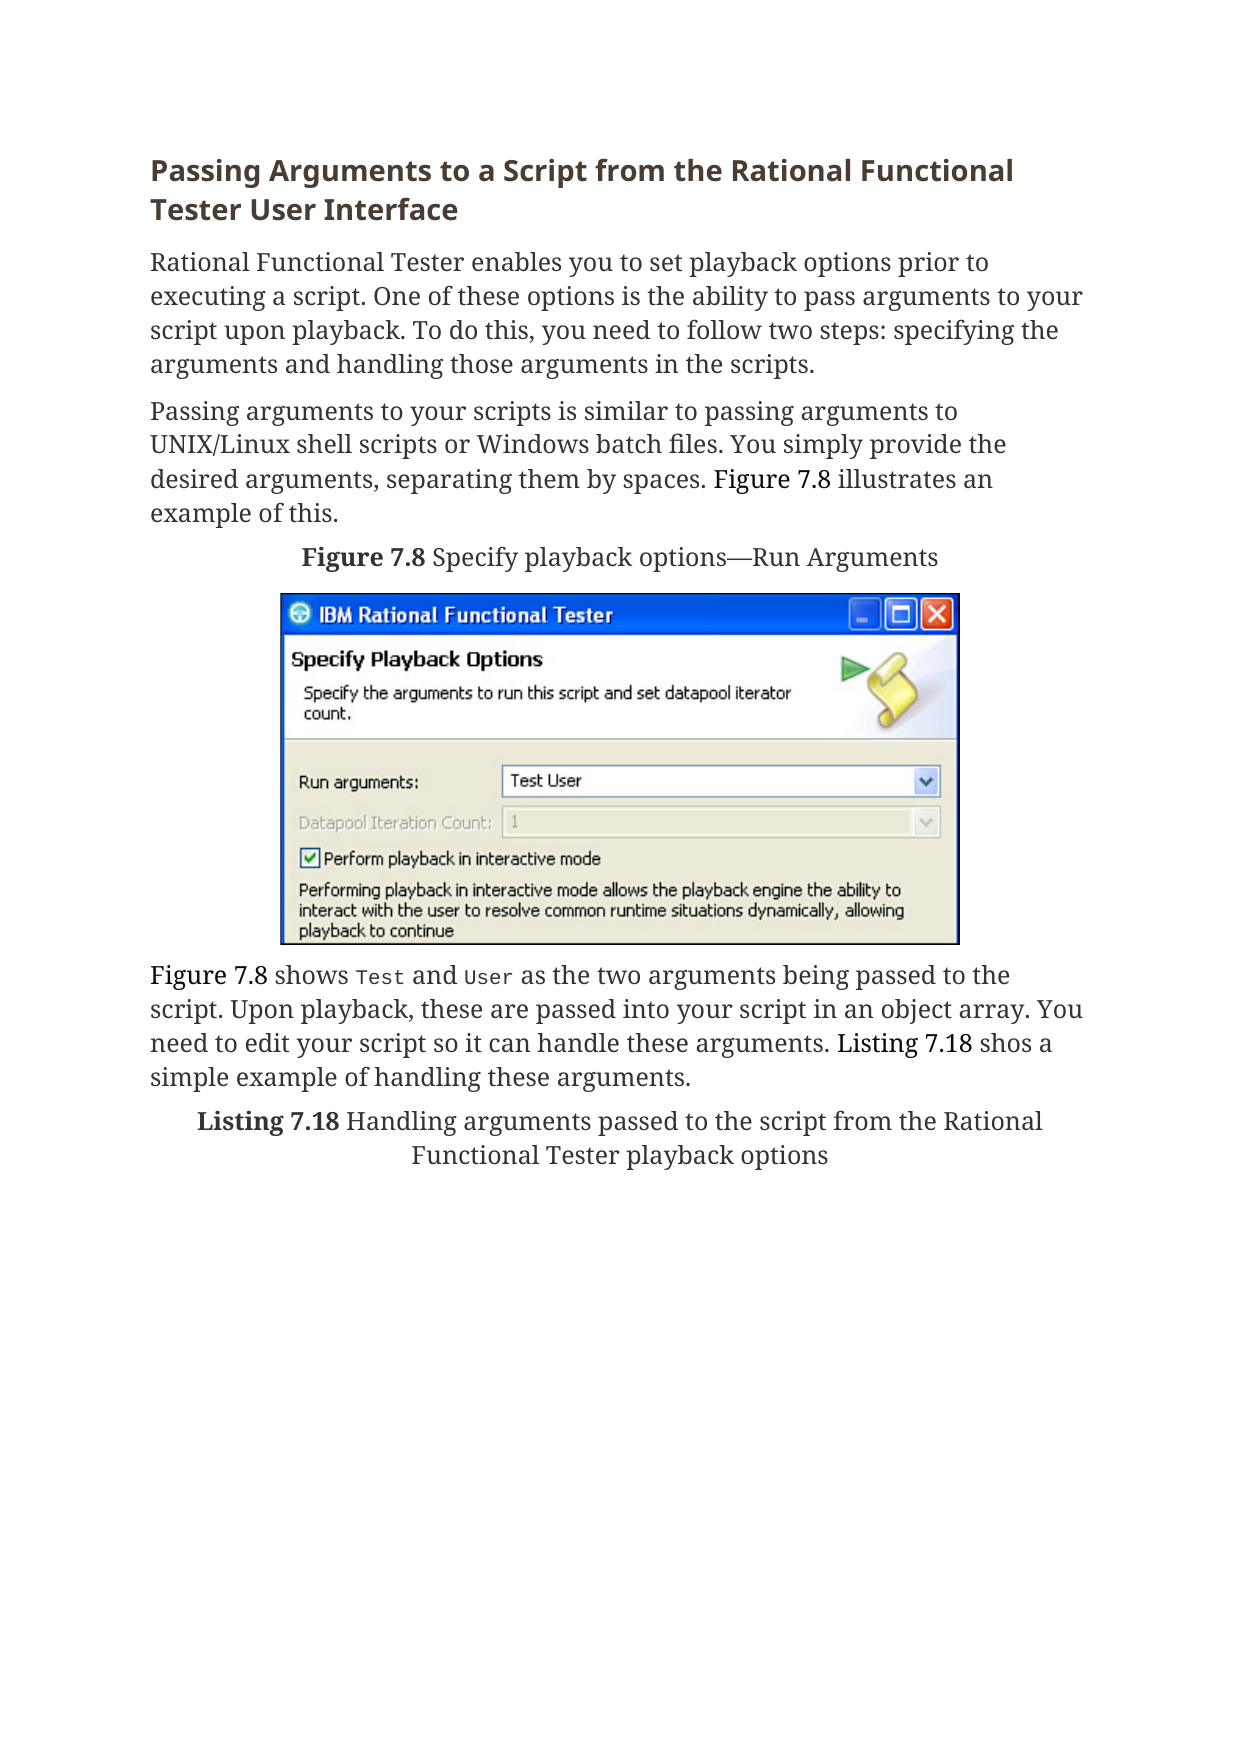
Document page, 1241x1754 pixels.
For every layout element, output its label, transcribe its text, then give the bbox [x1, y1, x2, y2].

text Figure 7.8 Specify playback options—Run Arguments [150, 539, 1090, 573]
text Rational Functional Tester enables you to set playback options prior to executing a script. One of these options is the ability to pass arguments to your script upon playback. To do this, you need to follow two steps: specifying the arguments and handling those arguments in the scripts. [150, 244, 1090, 381]
text Passing arguments to your scripts is similar to passing arguments to UNIX/Linux shell scripts or Windows batch files. You simply provide the desired arguments, separating them by spaces. Figure 7.8 illustrates an example of this. [150, 393, 1090, 529]
text Listing 7.18 Handling arguments passed to the script from the Rational Functional Tester playback options [150, 1104, 1090, 1172]
picture [280, 593, 960, 945]
text Figure 7.8 shows Test and User as the two arguments being passed to the script. Upon playback, these are passed into your script in an object array. You need to edit your script so it can handle these arguments. Listing 7.18 shos a simple example of handling these arguments. [150, 957, 1090, 1094]
text Passing Arguments to a Script from the Rational Functional Tester User Interface [150, 150, 1090, 229]
